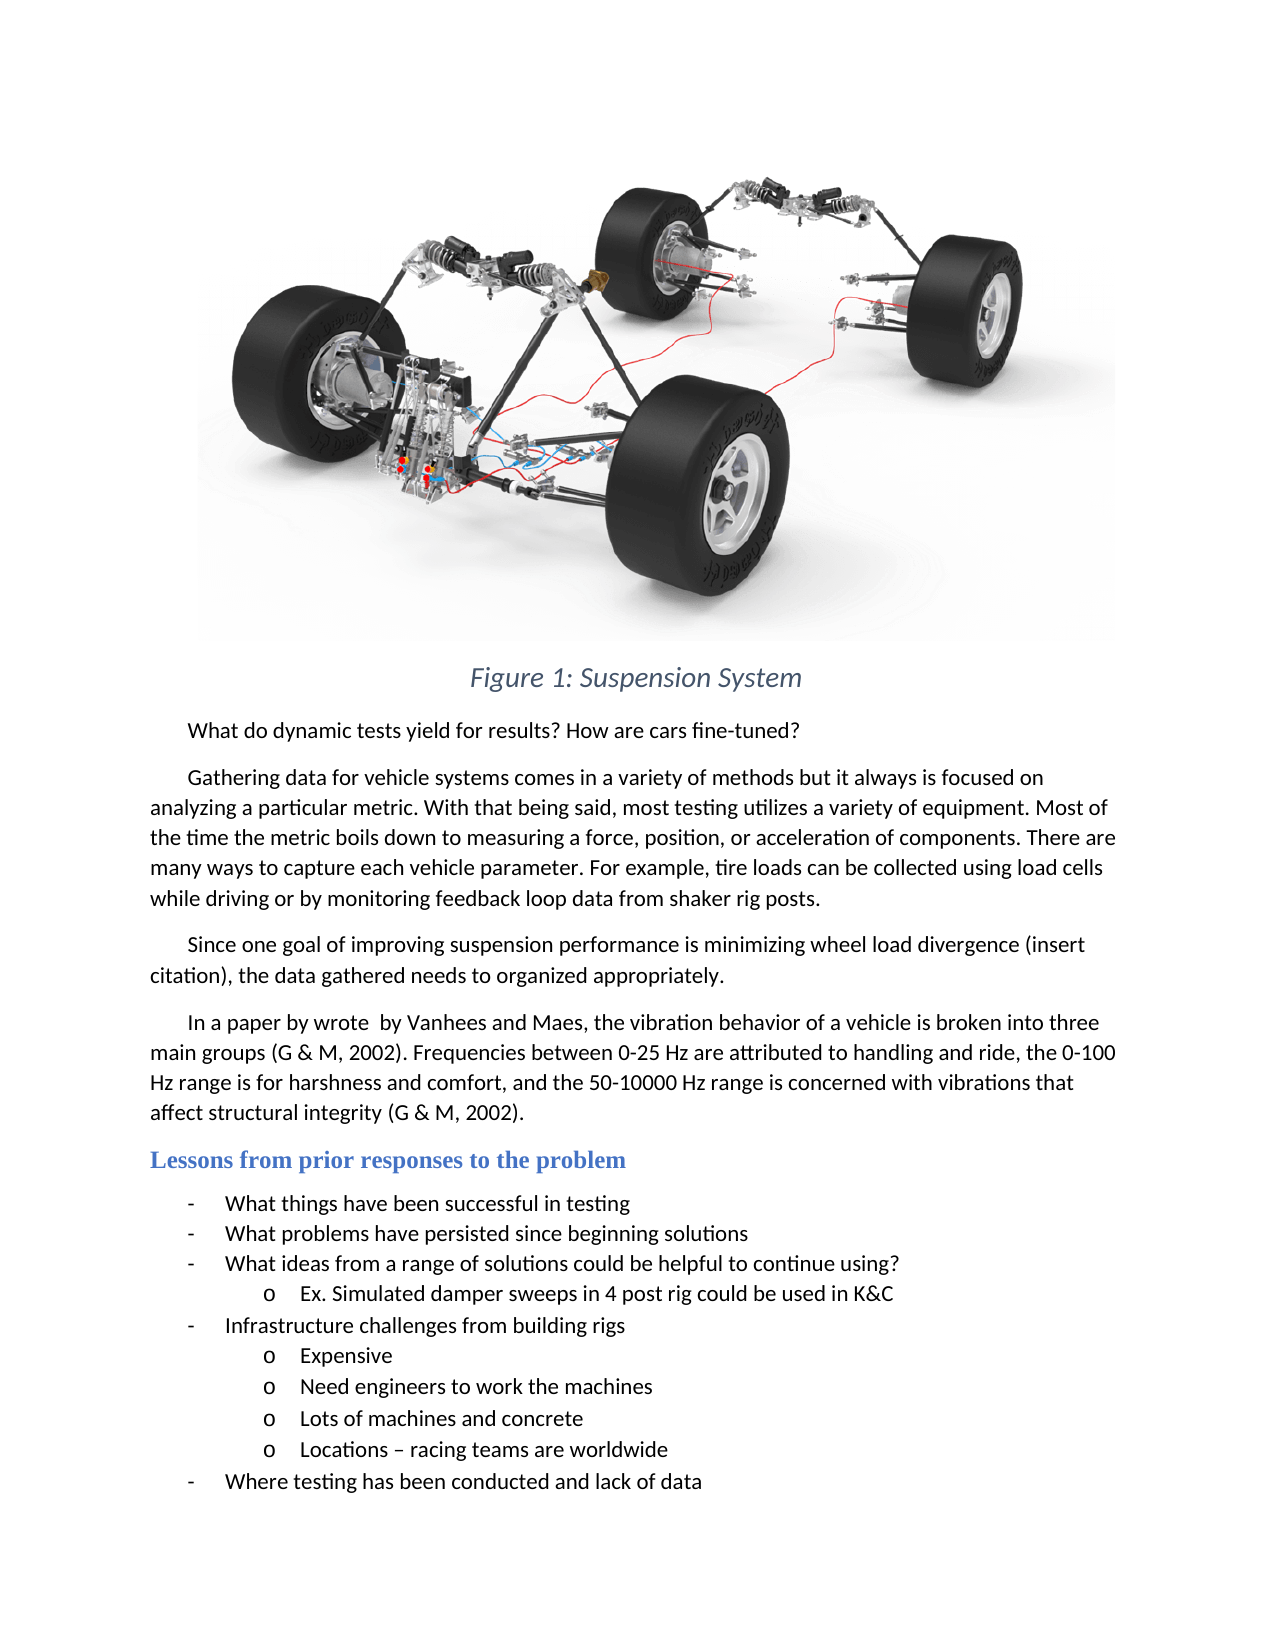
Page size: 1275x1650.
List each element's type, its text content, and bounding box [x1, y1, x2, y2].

list What ideas from a range of solutions could be helpful to continue using? [187, 1249, 1125, 1277]
list Locations – racing teams are worldwide [262, 1435, 1125, 1464]
list What things have been successful in testing [187, 1189, 1125, 1217]
text In a paper by wrote by Vanhees and Maes, the vibration behavior of a vehicle is broken into three main groups (G & M, 2002). Frequencies between 0-25 Hz are attributed to handling and ride, the 0-100 Hz range is for harshness and comfort, and the 50-10000 Hz range is concerned with vibrations that affect structural integrity (G & M, 2002). [150, 1008, 1125, 1126]
text What do dynamic tests yield for results? How are cars fine-tuned? [150, 716, 1125, 744]
list Where testing has been conducted and lack of data [187, 1467, 1125, 1495]
list Ex. Simulated damper sweeps in 4 post rig could be used in K&C [262, 1279, 1125, 1308]
text Since one goal of improving suspension performance is minimizing wheel load divergence (insert citation), the data gathered needs to organized appropriately. [150, 931, 1125, 989]
text Gathering data for vehicle systems comes in a variety of methods but it always is focused on analyzing a particular metric. With that being said, most testing utilizes a variety of equipment. Most of the time the metric boils down to measuring a force, position, or acceleration of components. There are many ways to capture each vehicle parameter. For example, tire loads can be collected using load cells while driving or by monitoring feedback loop data from shaker rig posts. [150, 763, 1125, 912]
list Expensive [262, 1341, 1125, 1370]
subtitle Lessons from prior responses to the problem [150, 1145, 1125, 1174]
list Infrastructure challenges from building rigs [187, 1311, 1125, 1339]
list Need engineers to work the machines [262, 1372, 1125, 1402]
list Lots of machines and concrete [262, 1404, 1125, 1433]
picture [197, 150, 1116, 641]
list What problems have persisted since beginning solutions [187, 1219, 1125, 1247]
